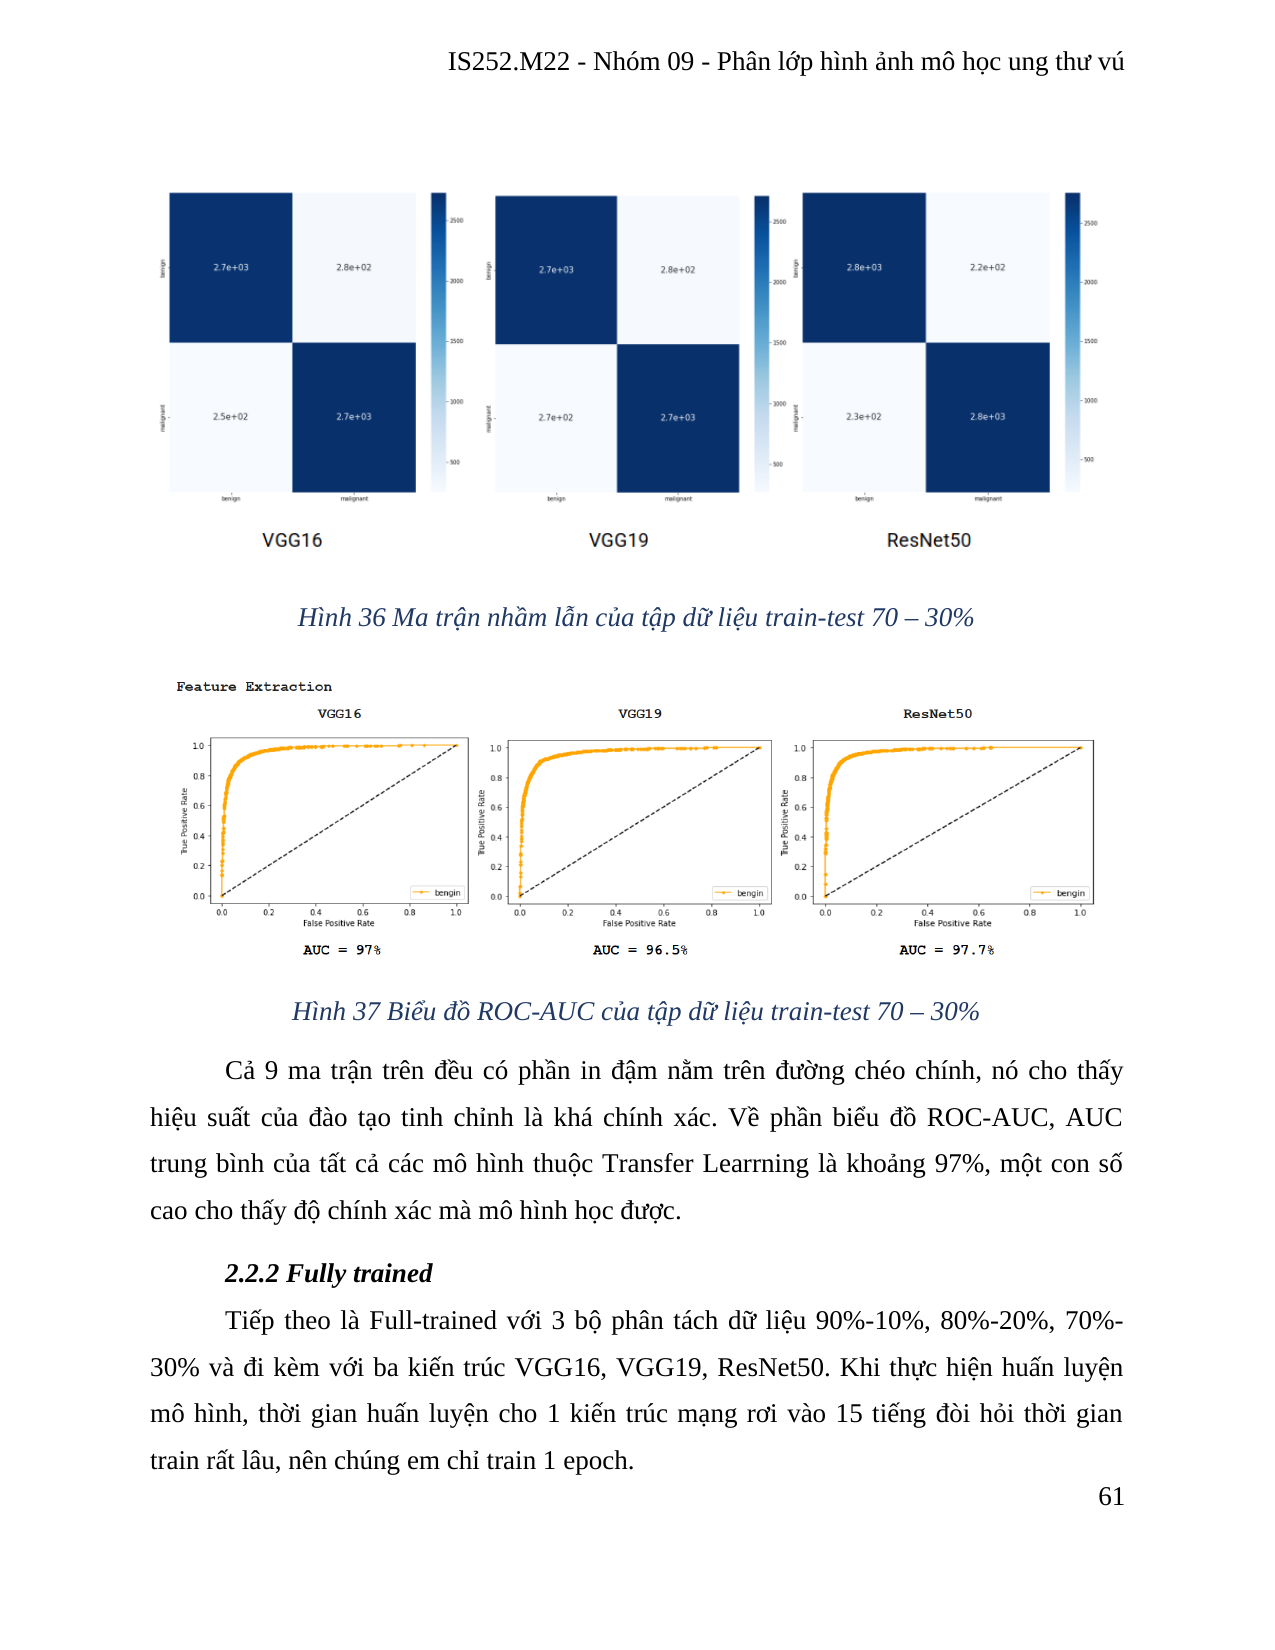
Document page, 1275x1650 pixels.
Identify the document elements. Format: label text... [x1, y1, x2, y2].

text Cả 9 ma trận trên đều có phần in đậm nằm trên đường chéo chính, nó cho thấy hiệu suất của đào tạo tinh chỉnh là khá chính xác. Về phần biểu đồ ROC-AUC, AUC trung bình của tất cả các mô hình thuộc Transfer Learrning là khoảng 97%, một con số cao cho thấy độ chính xác mà mô hình học được. [150, 1054, 1125, 1225]
text Tiếp theo là Full-trained với 3 bộ phân tách dữ liệu 90%-10%, 80%-20%, 70%-30% và đi kèm với ba kiến trúc VGG16, VGG19, ResNet50. Khi thực hiện huấn luyện mô hình, thời gian huấn luyện cho 1 kiến trúc mạng rơi vào 15 tiếng đòi hỏi thời gian train rất lâu, nên chúng em chỉ train 1 epoch. [150, 1304, 1125, 1475]
picture [150, 660, 1125, 963]
picture [150, 170, 1125, 569]
subtitle 2.2.2 Fully trained [150, 1257, 1125, 1288]
